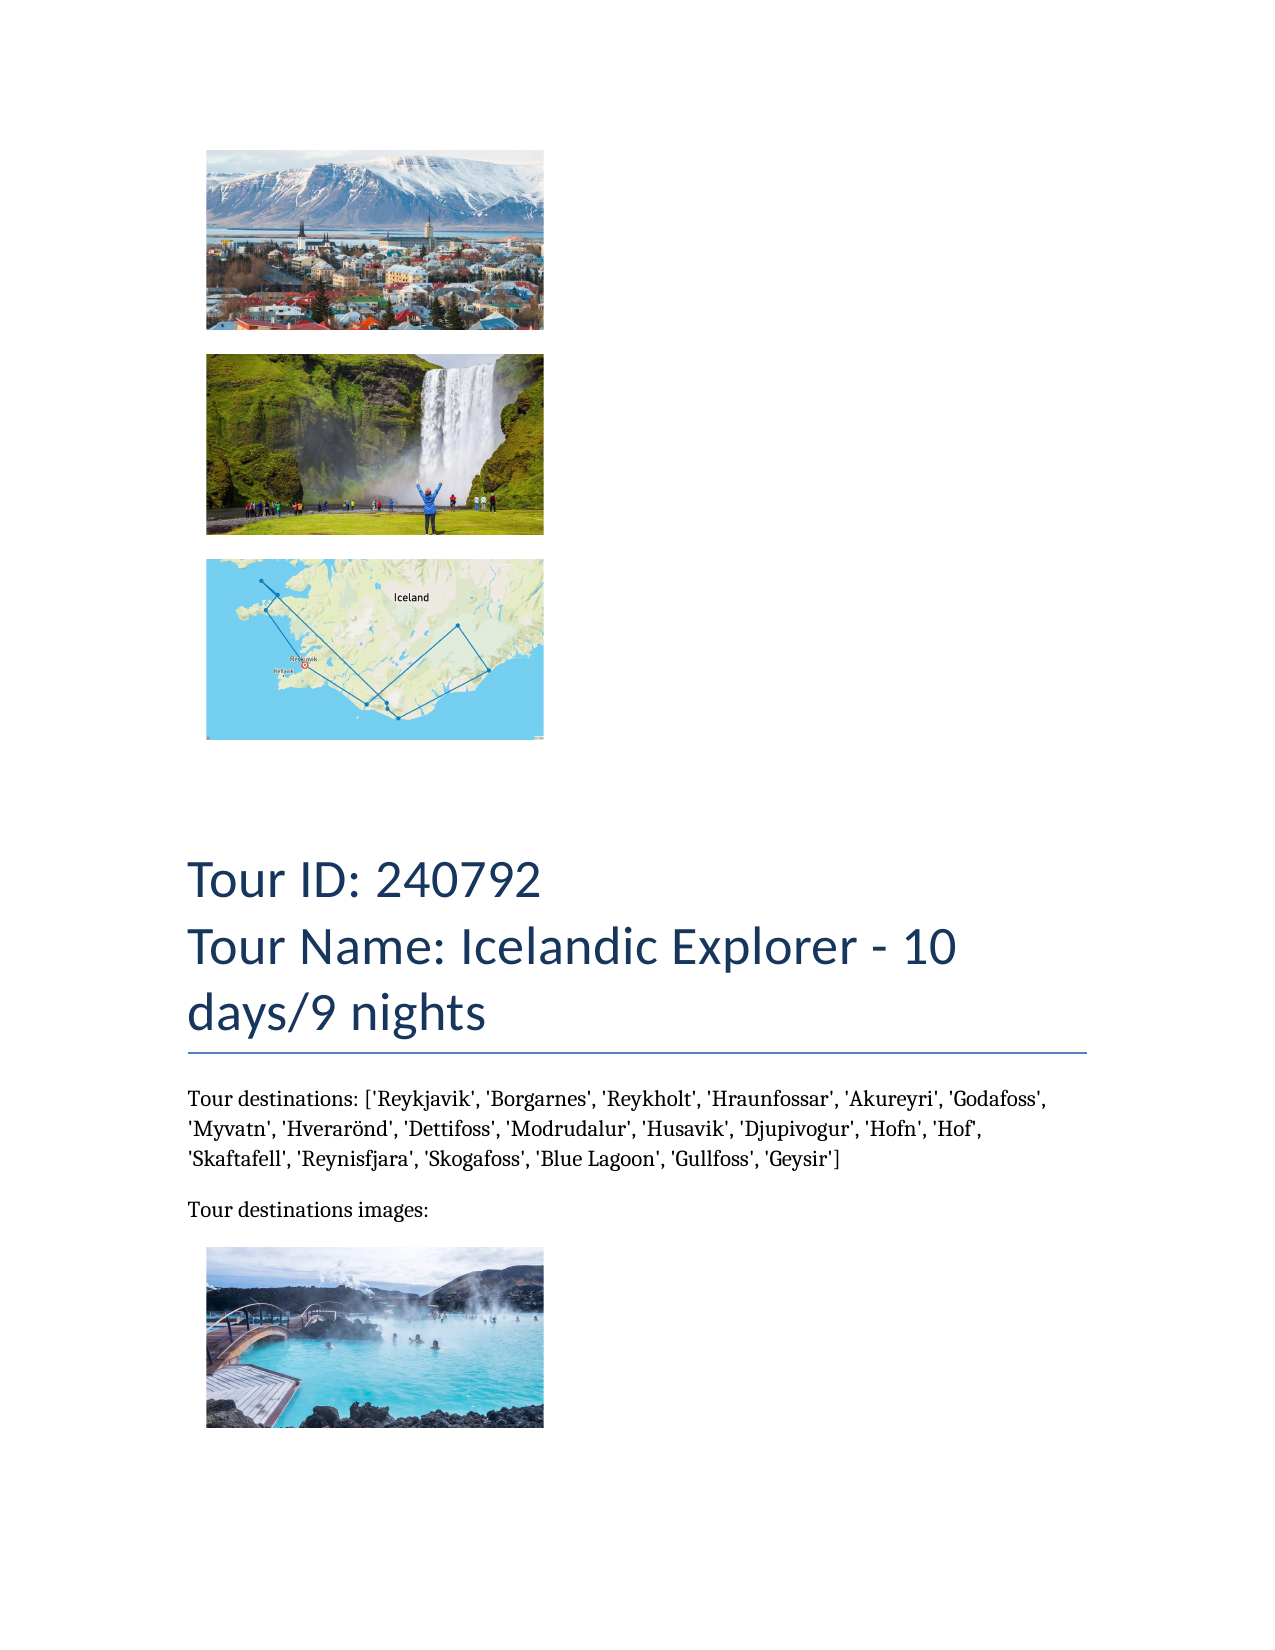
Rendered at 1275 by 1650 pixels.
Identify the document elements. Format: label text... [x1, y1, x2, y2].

title Tour ID: 240792 Tour Name: Icelandic Explorer - 10 days/9 nights [187, 845, 1087, 1054]
picture [206, 150, 544, 330]
text Tour destinations images: [187, 1197, 1087, 1223]
text Tour destinations: ['Reykjavik', 'Borgarnes', 'Reykholt', 'Hraunfossar', 'Akureyri', 'Godafoss', 'Myvatn', 'Hverarönd', 'Dettifoss', 'Modrudalur', 'Husavik', 'Djupivogur', 'Hofn', 'Hof', 'Skaftafell', 'Reynisfjara', 'Skogafoss', 'Blue Lagoon', 'Gullfoss', 'Geysir'] [187, 1085, 1087, 1172]
picture [206, 559, 544, 740]
picture [206, 1247, 544, 1428]
picture [206, 354, 544, 535]
